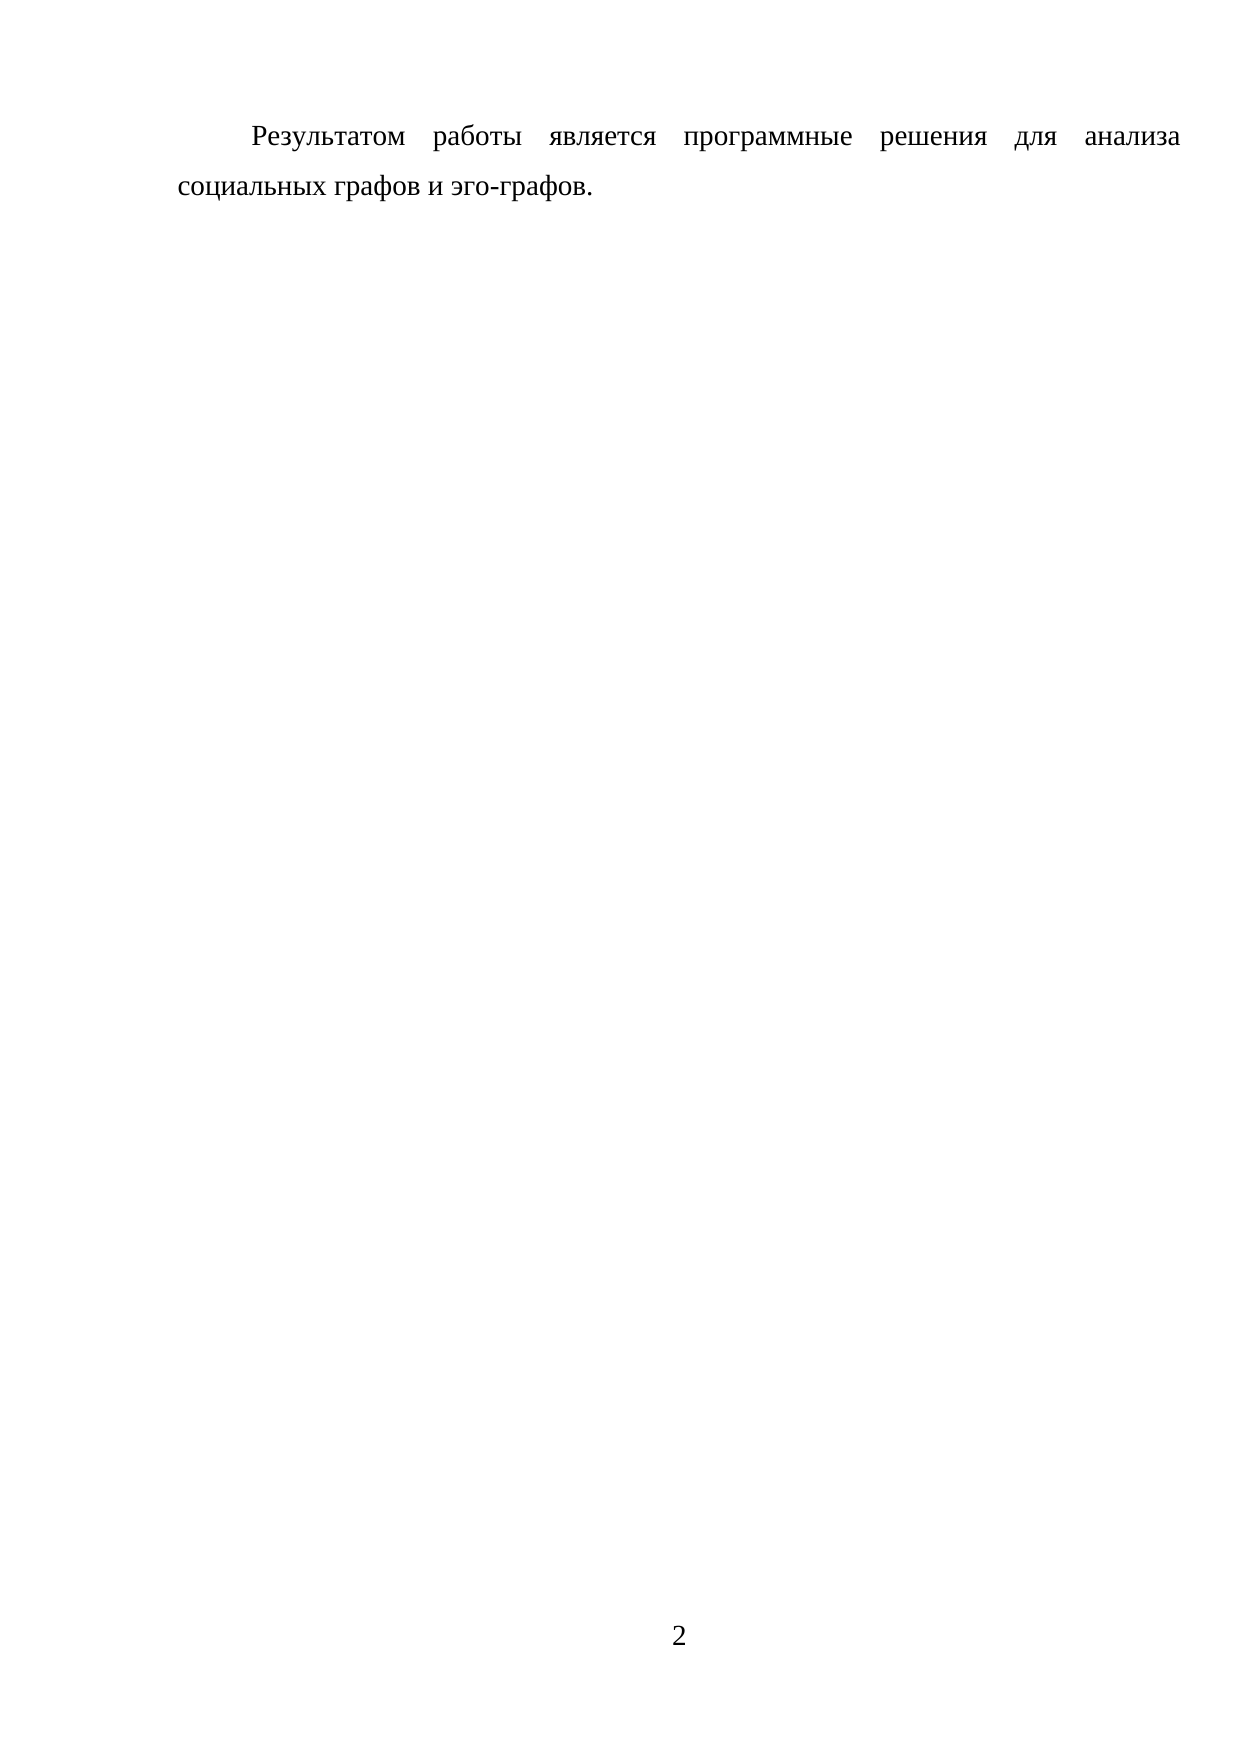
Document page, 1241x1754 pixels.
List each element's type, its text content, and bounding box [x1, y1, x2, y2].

text Результатом работы является программные решения для анализа социальных графов и эго-графов. [177, 118, 1181, 202]
